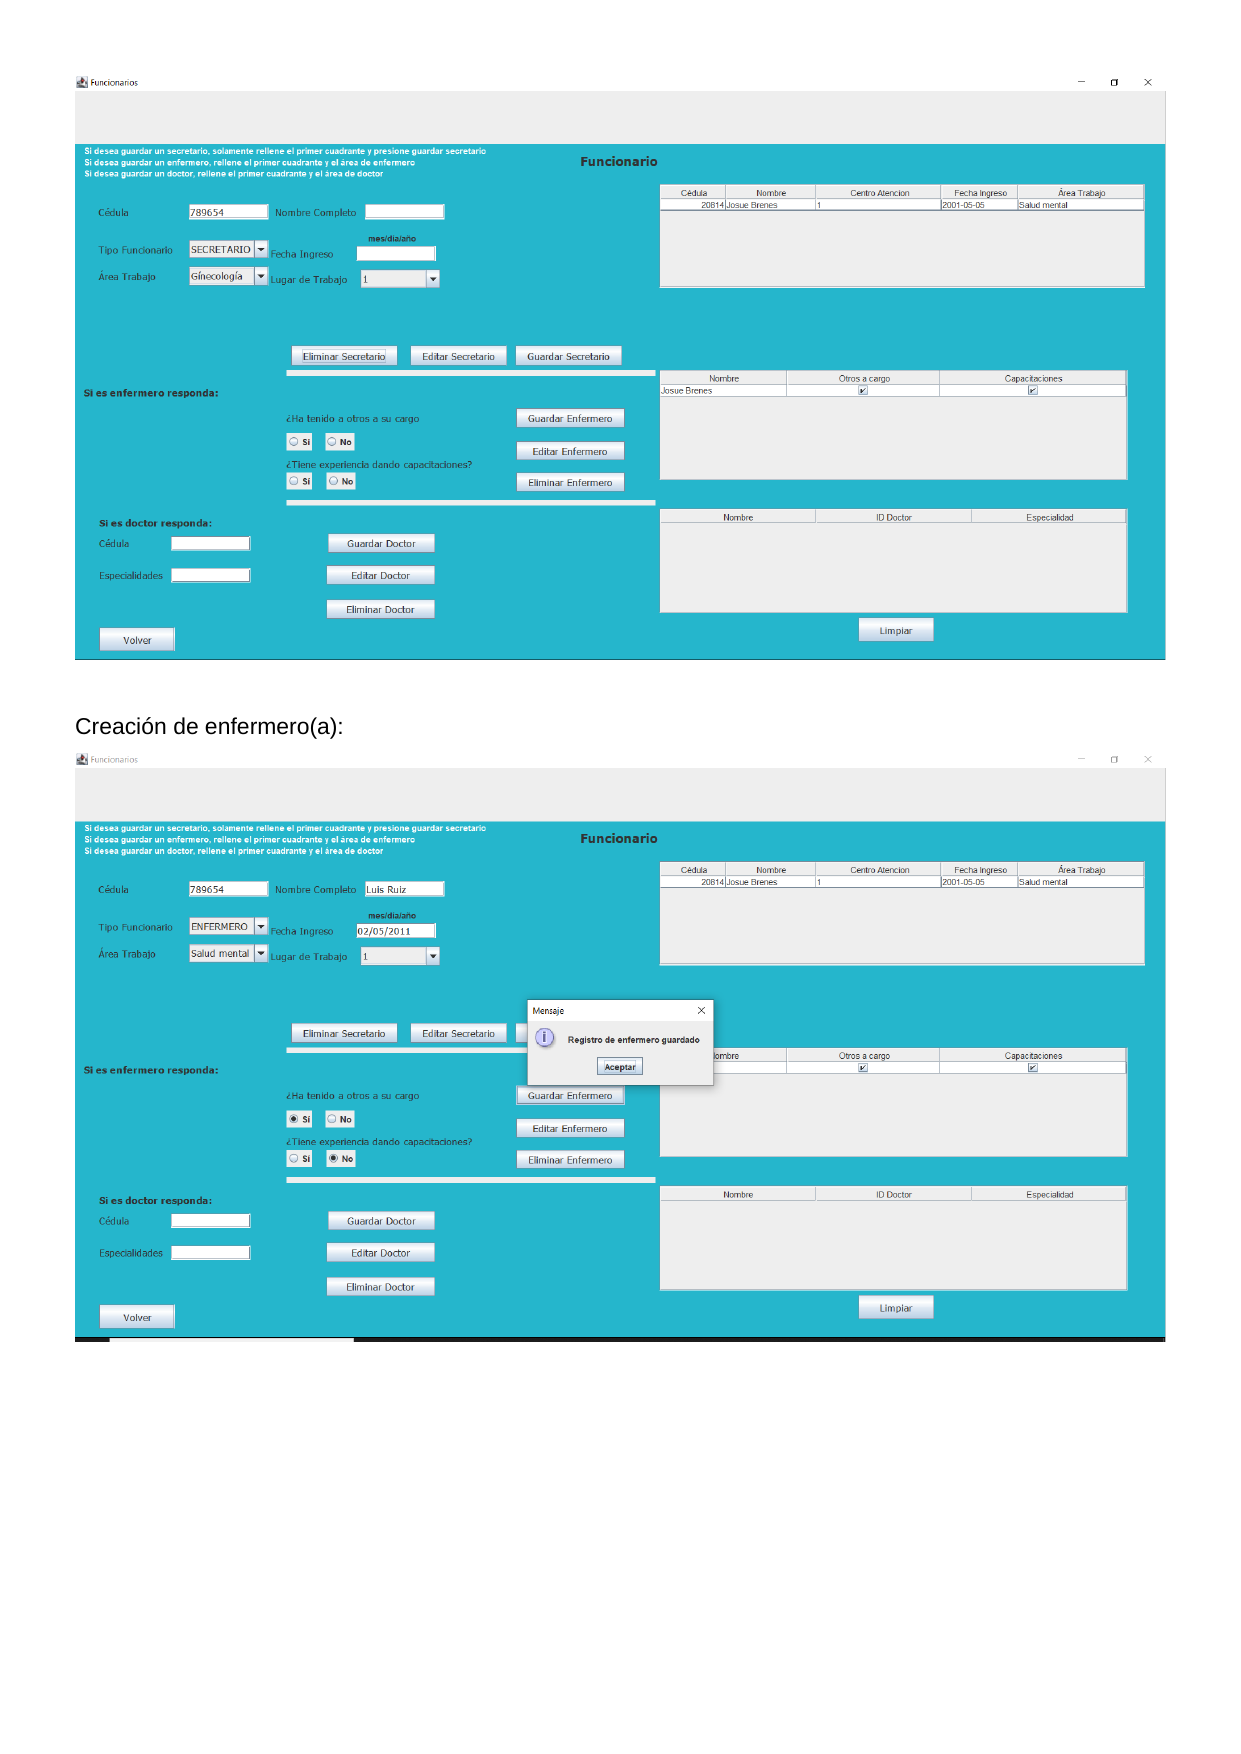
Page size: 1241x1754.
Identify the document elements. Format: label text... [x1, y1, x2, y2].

picture [75, 75, 1166, 660]
picture [75, 752, 1166, 1342]
text Creación de enfermero(a): [75, 713, 1165, 739]
